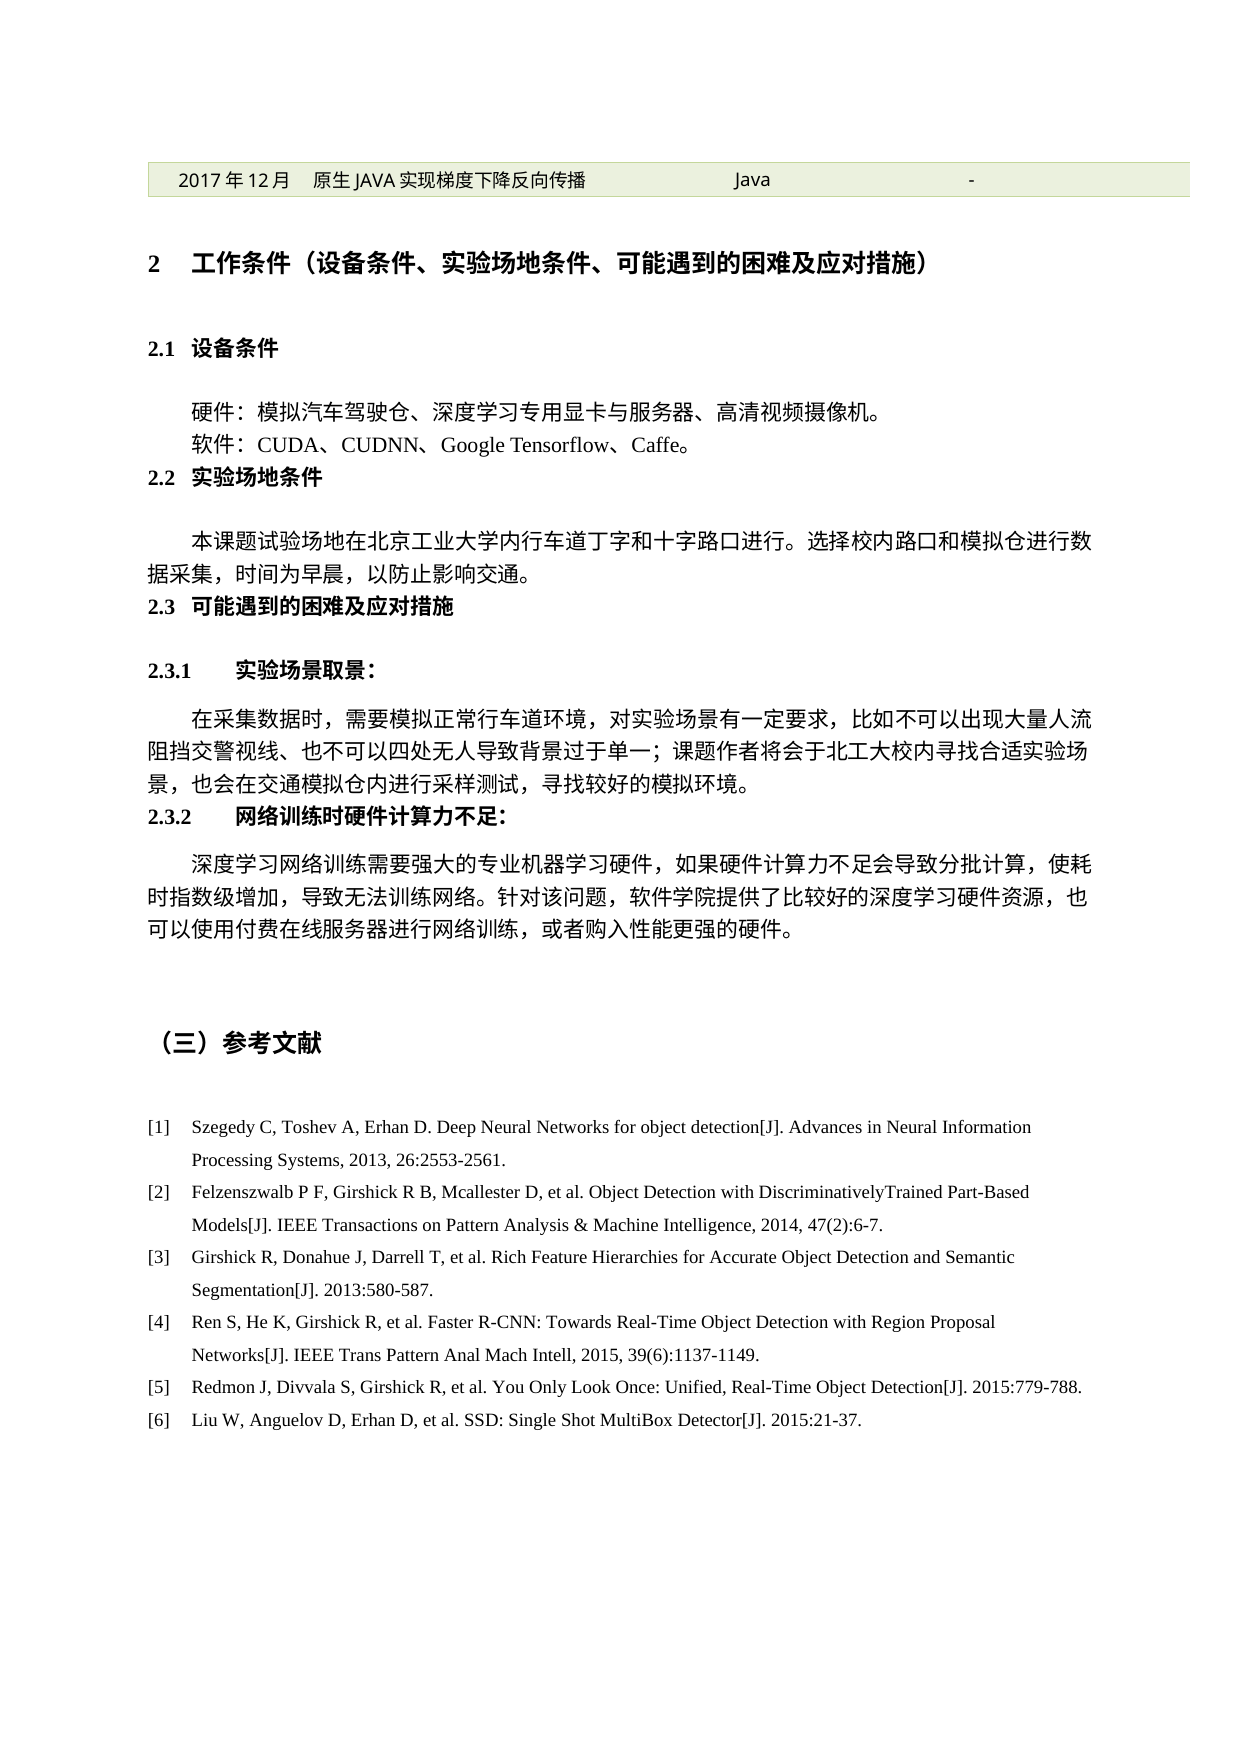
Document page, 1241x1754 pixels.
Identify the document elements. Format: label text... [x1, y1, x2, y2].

table_cell 2017年12月 [149, 163, 302, 196]
subtitle 2.3.2 网络训练时硬件计算力不足： [148, 799, 1092, 831]
subtitle （三）参考文献 [148, 1009, 1092, 1074]
list Liu W, Anguelov D, Erhan D, et al. SSD: Single Shot MultiBox Detector[J]. 2015:21-37. [148, 1403, 1092, 1436]
list Ren S, He K, Girshick R, et al. Faster R-CNN: Towards Real-Time Object Detection with Region Proposal Networks[J]. IEEE Trans Pattern Anal Mach Intell, 2015, 39(6):1137-1149. [148, 1306, 1092, 1371]
text 本课题试验场地在北京工业大学内行车道丁字和十字路口进行。选择校内路口和模拟仓进行数据采集，时间为早晨，以防止影响交通。 [148, 524, 1092, 589]
list Felzenszwalb P F, Girshick R B, Mcallester D, et al. Object Detection with DiscriminativelyTrained Part-Based Models[J]. IEEE Transactions on Pattern Analysis & Machine Intelligence, 2014, 47(2):6-7. [148, 1176, 1092, 1241]
list Redmon J, Divvala S, Girshick R, et al. You Only Look Once: Unified, Real-Time Object Detection[J]. 2015:779-788. [148, 1371, 1092, 1403]
text 在采集数据时，需要模拟正常行车道环境，对实验场景有一定要求，比如不可以出现大量人流阻挡交警视线、也不可以四处无人导致背景过于单一；课题作者将会于北工大校内寻找合适实验场景，也会在交通模拟仓内进行采样测试，寻找较好的模拟环境。 [148, 701, 1092, 799]
subtitle 2.3.1 实验场景取景： [148, 653, 1092, 685]
subtitle 2.1 设备条件 [148, 330, 1092, 363]
list Girshick R, Donahue J, Darrell T, et al. Rich Feature Hierarchies for Accurate Object Detection and Semantic Segmentation[J]. 2013:580-587. [148, 1241, 1092, 1306]
table_cell - [957, 163, 1190, 196]
list Szegedy C, Toshev A, Erhan D. Deep Neural Networks for object detection[J]. Advances in Neural Information Processing Systems, 2013, 26:2553-2561. [148, 1111, 1092, 1176]
subtitle 2.2 实验场地条件 [148, 459, 1092, 492]
text 硬件：模拟汽车驾驶仓、深度学习专用显卡与服务器、高清视频摄像机。 [148, 394, 1092, 427]
subtitle 2.3 可能遇到的困难及应对措施 [148, 589, 1092, 621]
subtitle 2 工作条件（设备条件、实验场地条件、可能遇到的困难及应对措施） [148, 229, 1092, 294]
table_cell 原生JAVA实现梯度下降反向传播 [302, 163, 724, 196]
text 深度学习网络训练需要强大的专业机器学习硬件，如果硬件计算力不足会导致分批计算，使耗时指数级增加，导致无法训练网络。针对该问题，软件学院提供了比较好的深度学习硬件资源，也可以使用付费在线服务器进行网络训练，或者购入性能更强的硬件。 [148, 847, 1092, 944]
text 软件：CUDA、CUDNN、Google Tensorflow、Caffe。 [148, 427, 1092, 459]
table_cell Java [724, 163, 957, 196]
